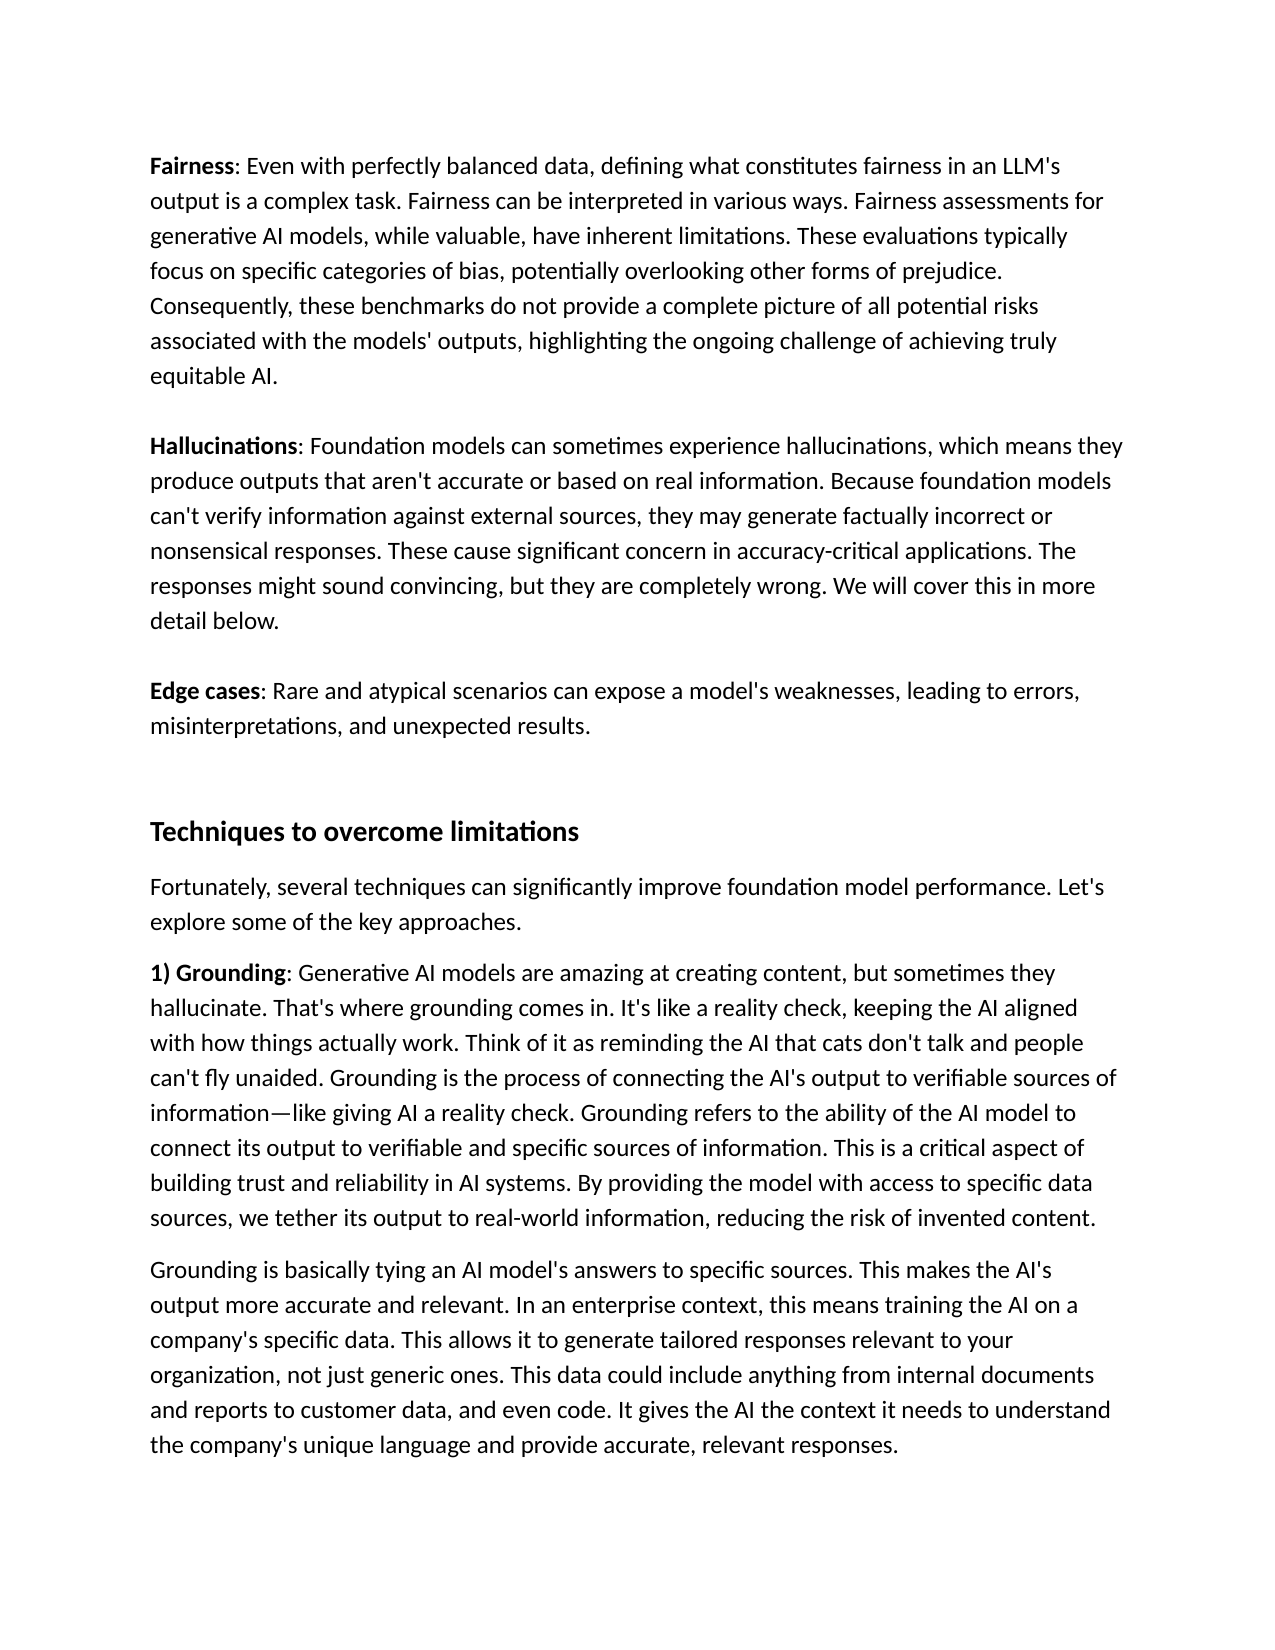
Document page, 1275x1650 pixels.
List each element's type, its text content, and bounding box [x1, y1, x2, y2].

text Fortunately, several techniques can significantly improve foundation model performance. Let's explore some of the key approaches. [150, 871, 1125, 936]
text Fairness: Even with perfectly balanced data, defining what constitutes fairness in an LLM's output is a complex task. Fairness can be interpreted in various ways. Fairness assessments for generative AI models, while valuable, have inherent limitations. These evaluations typically focus on specific categories of bias, potentially overlooking other forms of prejudice. Consequently, these benchmarks do not provide a complete picture of all potential risks associated with the models' outputs, highlighting the ongoing challenge of achieving truly equitable AI. Hallucinations: Foundation models can sometimes experience hallucinations, which means they produce outputs that aren't accurate or based on real information. Because foundation models can't verify information against external sources, they may generate factually incorrect or nonsensical responses. These cause significant concern in accuracy-critical applications. The responses might sound convincing, but they are completely wrong. We will cover this in more detail below. Edge cases: Rare and atypical scenarios can expose a model's weaknesses, leading to errors, misinterpretations, and unexpected results. [150, 150, 1125, 741]
text Grounding is basically tying an AI model's answers to specific sources. This makes the AI's output more accurate and relevant. In an enterprise context, this means training the AI on a company's specific data. This allows it to generate tailored responses relevant to your organization, not just generic ones. This data could include anything from internal documents and reports to customer data, and even code. It gives the AI the context it needs to understand the company's unique language and provide accurate, relevant responses. [150, 1254, 1125, 1460]
text Techniques to overcome limitations [150, 813, 1125, 849]
text 1) Grounding: Generative AI models are amazing at creating content, but sometimes they hallucinate. That's where grounding comes in. It's like a reality check, keeping the AI aligned with how things actually work. Think of it as reminding the AI that cats don't talk and people can't fly unaided. Grounding is the process of connecting the AI's output to verifiable sources of information—like giving AI a reality check. Grounding refers to the ability of the AI model to connect its output to verifiable and specific sources of information. This is a critical aspect of building trust and reliability in AI systems. By providing the model with access to specific data sources, we tether its output to real-world information, reducing the risk of invented content. [150, 958, 1125, 1233]
